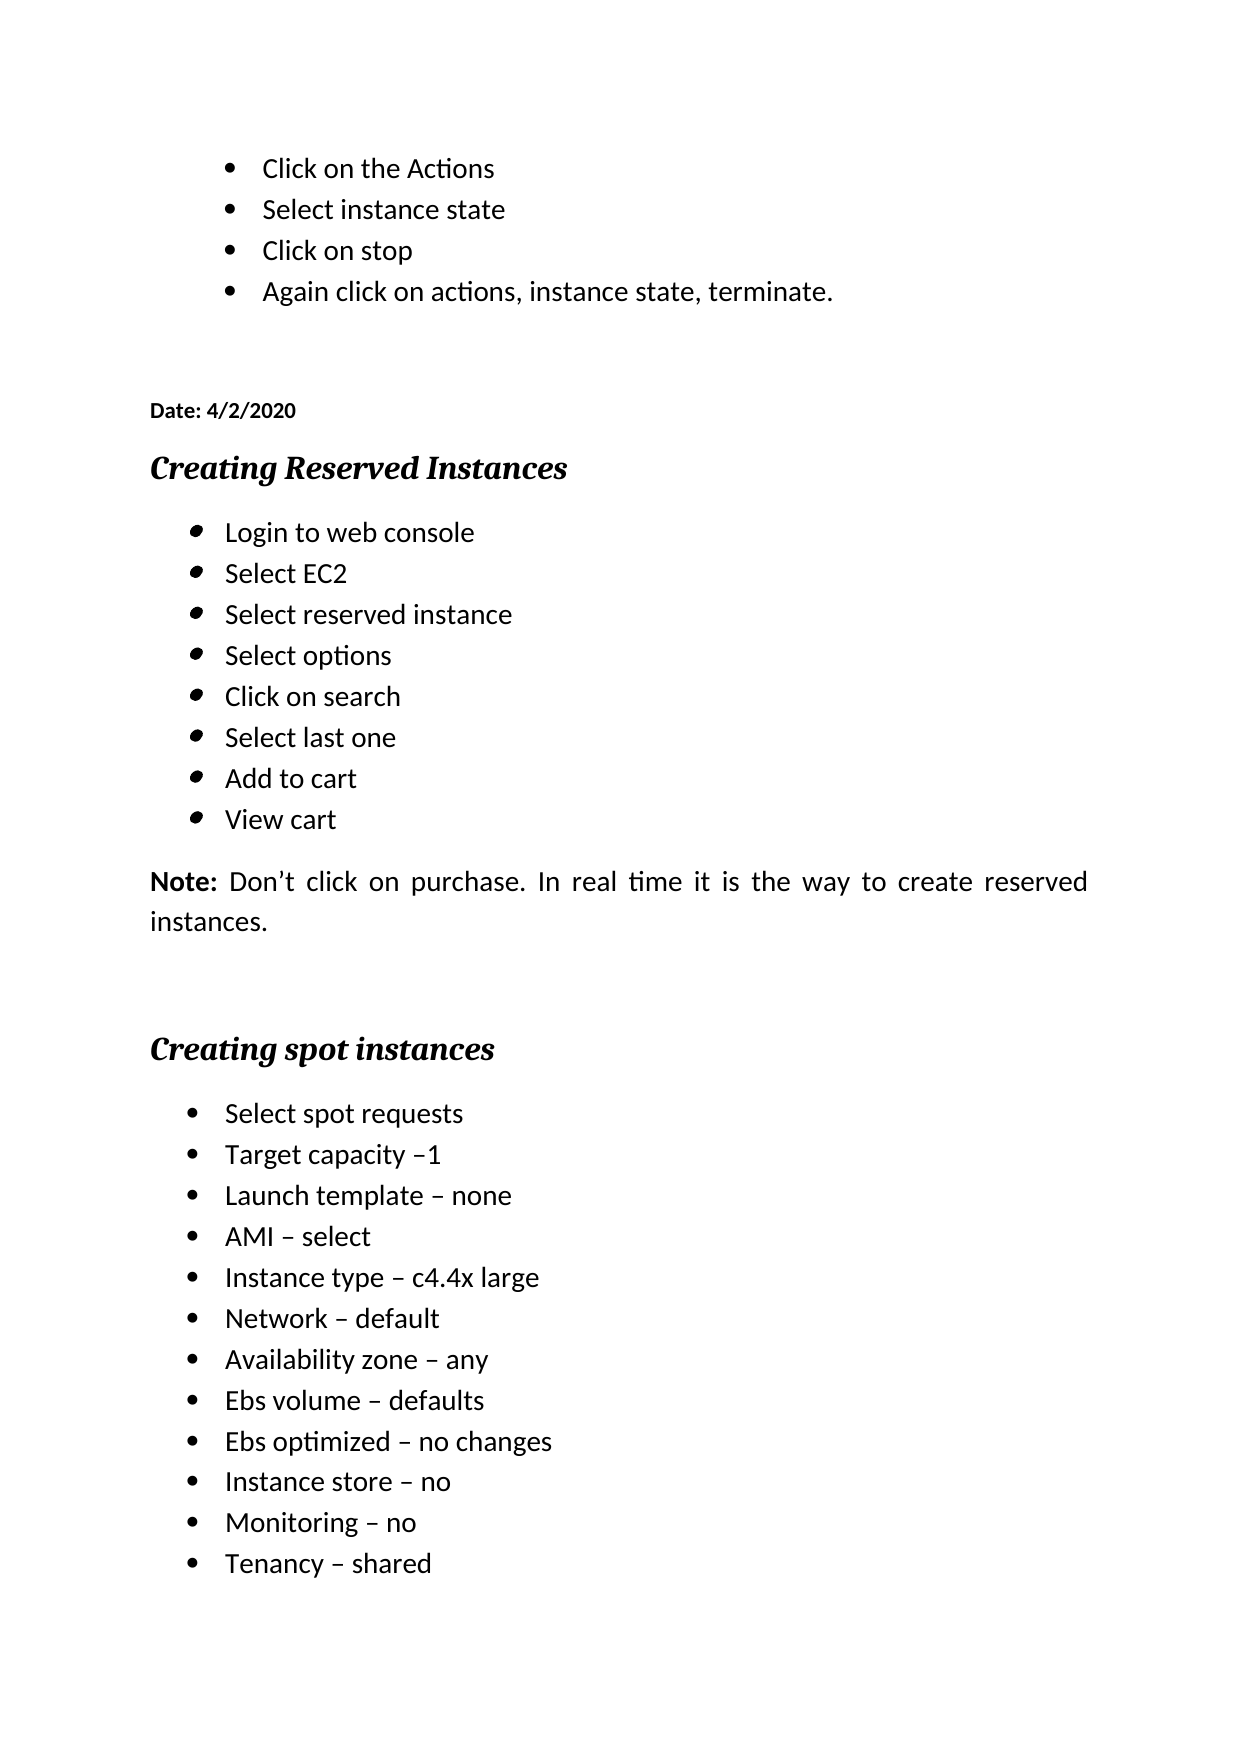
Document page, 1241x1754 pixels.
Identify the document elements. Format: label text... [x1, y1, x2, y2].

list Select spot requests [187, 1095, 1090, 1131]
list Select options [187, 637, 1090, 673]
list Instance type – c4.4x large [187, 1259, 1090, 1294]
text Creating spot instances [150, 1030, 1090, 1068]
list Login to web console [187, 514, 1090, 550]
list View cart [187, 801, 1090, 836]
list AMI – select [187, 1218, 1090, 1253]
list Target capacity –1 [187, 1136, 1090, 1172]
list Monitoring – no [187, 1504, 1090, 1540]
text Note: Don’t click on purchase. In real time it is the way to create reserved instances. [150, 863, 1090, 939]
list Tenancy – shared [187, 1545, 1090, 1581]
list Again click on actions, instance state, terminate. [225, 273, 1090, 308]
list Launch template – none [187, 1177, 1090, 1213]
text Creating Reserved Instances [150, 449, 1090, 488]
list Select last one [187, 719, 1090, 754]
list Network – default [187, 1300, 1090, 1335]
list Instance store – no [187, 1463, 1090, 1499]
list Select instance state [225, 191, 1090, 227]
text Date: 4/2/2020 [150, 396, 1090, 424]
list Availability zone – any [187, 1341, 1090, 1376]
list Click on search [187, 678, 1090, 714]
list Ebs optimized – no changes [187, 1423, 1090, 1458]
list Select EC2 [187, 555, 1090, 591]
list Select reserved instance [187, 596, 1090, 632]
list Ebs volume – defaults [187, 1382, 1090, 1417]
list Click on the Actions [225, 150, 1090, 186]
list Click on stop [225, 232, 1090, 267]
list Add to cart [187, 760, 1090, 796]
